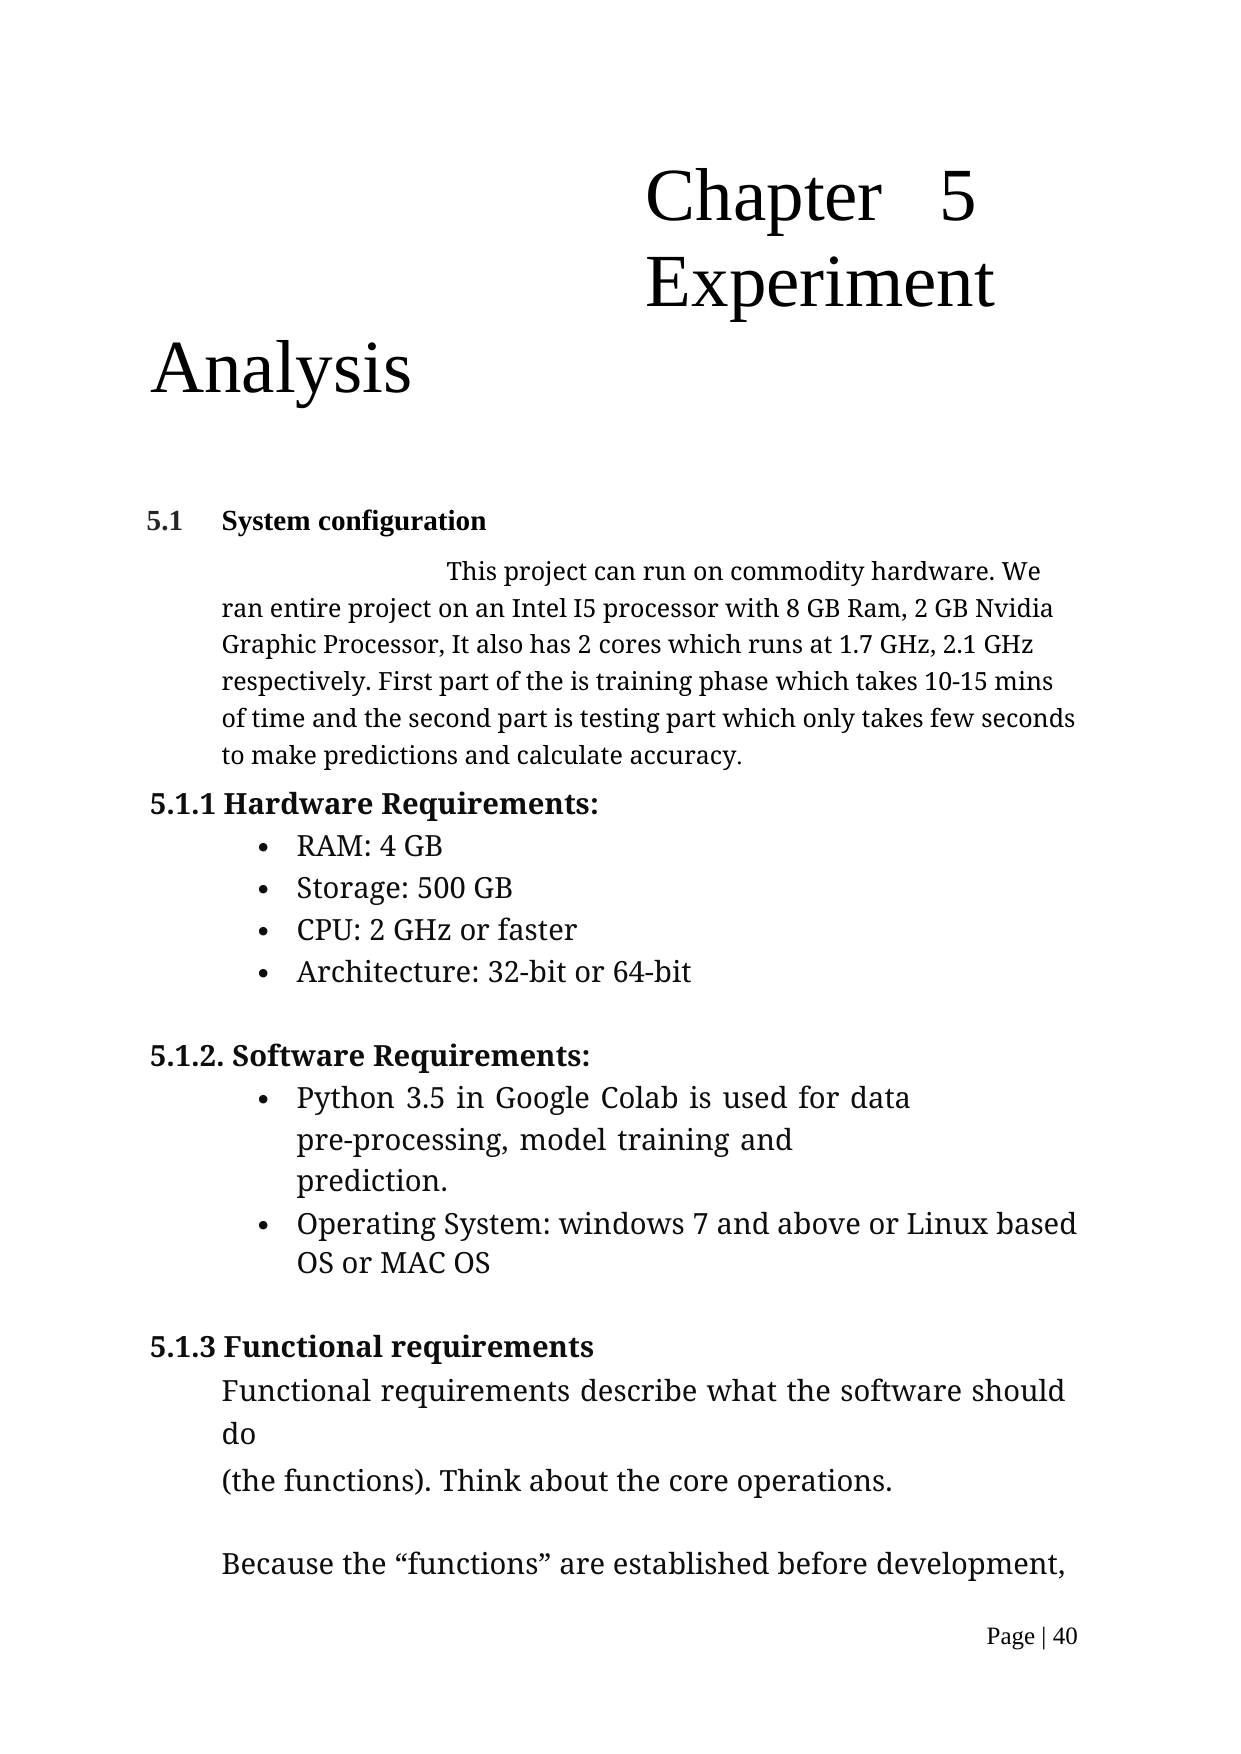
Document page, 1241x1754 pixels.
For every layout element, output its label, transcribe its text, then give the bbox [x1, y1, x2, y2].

list Python 3.5 in Google Colab is used for data pre-processing, model training and prediction. [259, 1077, 930, 1200]
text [221, 1543, 1066, 1583]
text Functional requirements describe what the software should do [221, 1370, 1066, 1453]
list CPU: 2 GHz or faster [259, 909, 1078, 949]
list Operating System: windows 7 and above or Linux based OS or MAC OS [259, 1203, 1078, 1282]
text (the functions). Think about the core operations. [221, 1461, 1066, 1500]
subtitle Chapter 5 Experiment Analysis [150, 150, 1078, 409]
subtitle 5.1.3 Functional requirements [150, 1326, 1078, 1366]
text This project can run on commodity hardware. We ran entire project on an Intel I5 processor with 8 GB Ram, 2 GB Nvidia Graphic Processor, It also has 2 cores which runs at 1.7 GHz, 2.1 GHz respectively. First part of the is training phase which takes 10-15 mins of time and the second part is testing part which only takes few seconds to make predictions and calculate accuracy. [221, 553, 1080, 771]
list Storage: 500 GB [259, 868, 1078, 907]
list Architecture: 32-bit or 64-bit [259, 951, 1078, 991]
subtitle 5.1.2. Software Requirements: [150, 1035, 1078, 1074]
subtitle System configuration [146, 503, 1078, 536]
list RAM: 4 GB [259, 826, 1078, 865]
subtitle 5.1.1 Hardware Requirements: [150, 783, 1078, 823]
